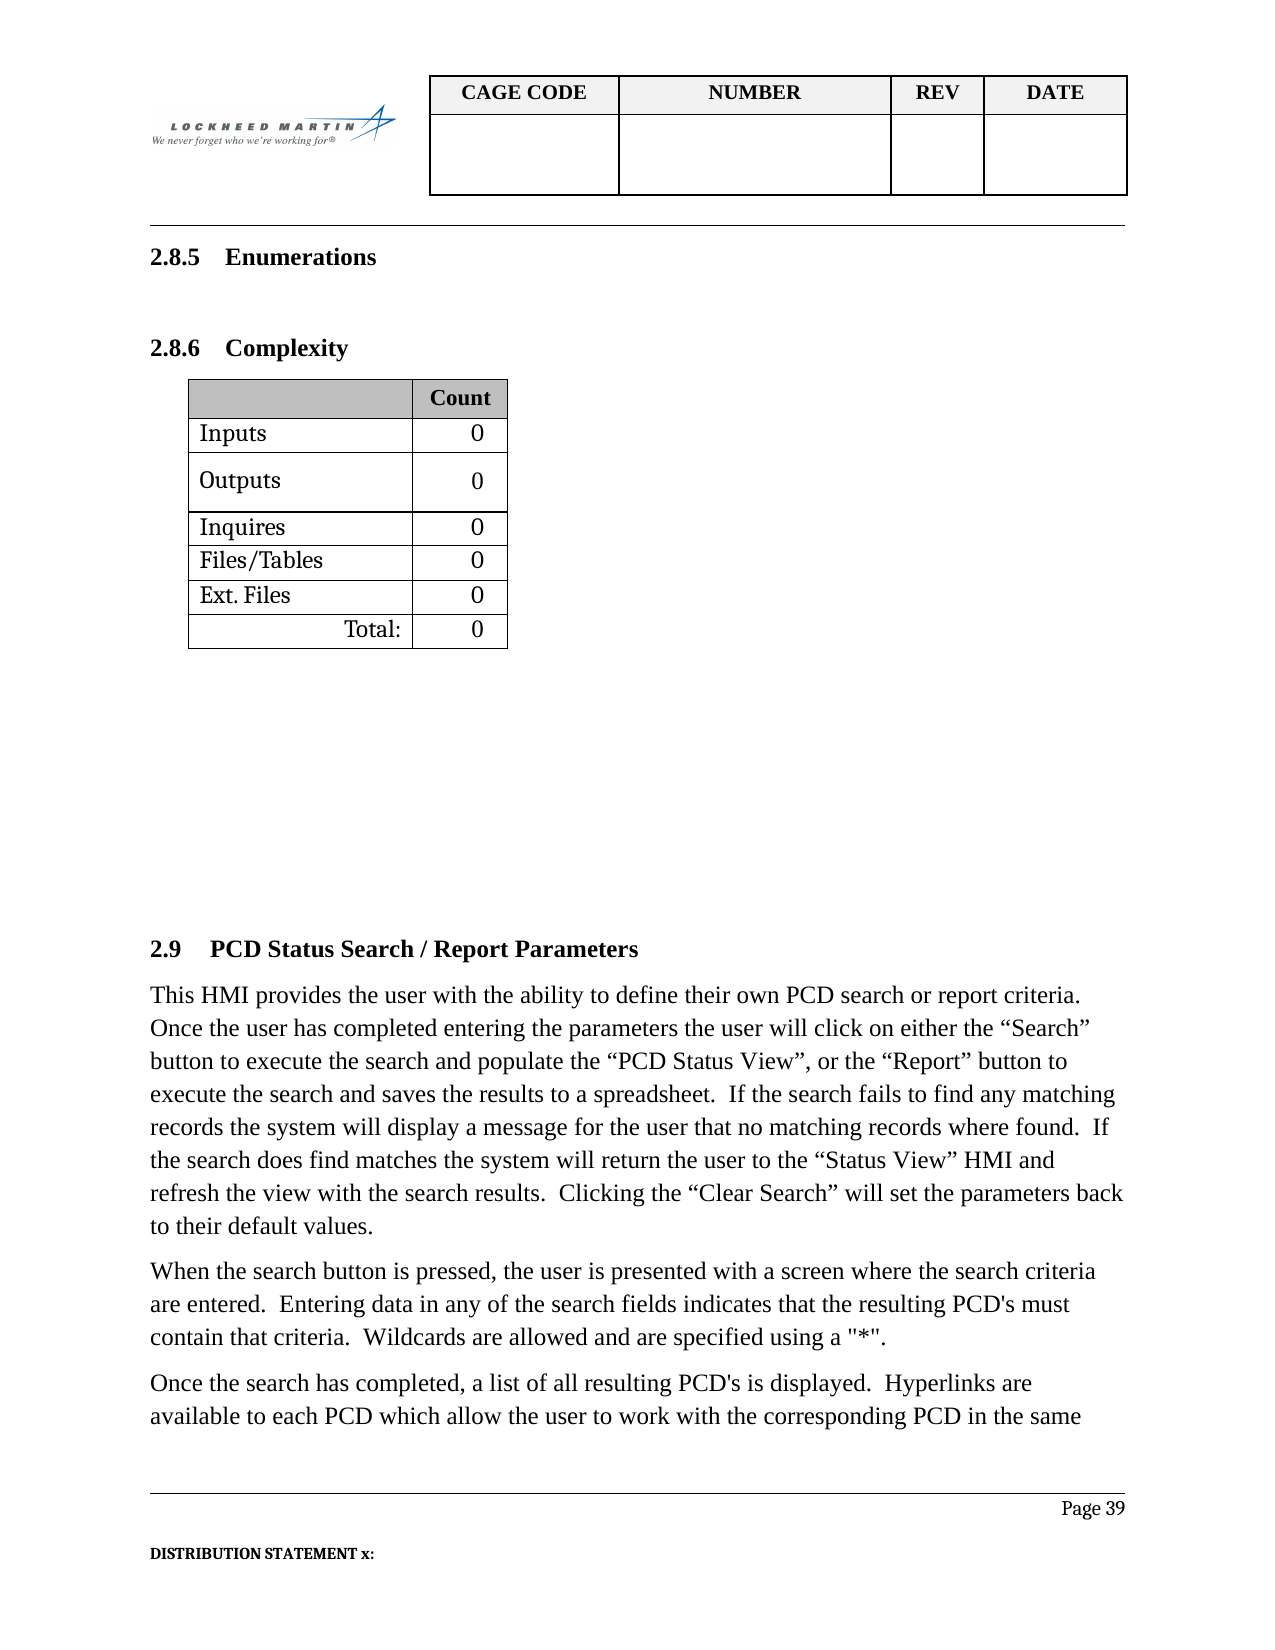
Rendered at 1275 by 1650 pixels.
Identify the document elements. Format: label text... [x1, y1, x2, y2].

table_cell Ext. Files [189, 581, 412, 613]
table_cell 0 [413, 453, 507, 511]
table_cell Inquires [189, 513, 412, 545]
table_cell Outputs [189, 453, 412, 511]
table_cell Inputs [189, 419, 412, 452]
table_header Count [413, 380, 507, 418]
table_cell 0 [413, 581, 507, 613]
subtitle Enumerations [150, 242, 1125, 271]
table_cell 0 [413, 546, 507, 579]
table_cell 0 [413, 419, 507, 452]
table_cell 0 [413, 513, 507, 545]
table_cell Total: [189, 615, 412, 648]
subtitle Complexity [150, 333, 1125, 362]
table_cell 0 [413, 615, 507, 648]
subtitle PCD Status Search / Report Parameters [150, 934, 1125, 963]
table_cell Files/Tables [189, 546, 412, 579]
picture [152, 104, 397, 146]
text This HMI provides the user with the ability to define their own PCD search or report criteria. Once the user has completed entering the parameters the user will click on either the “Search” button to execute the search and populate the “PCD Status View”, or the “Report” button to execute the search and saves the results to a spreadsheet. If the search fails to find any matching records the system will display a message for the user that no matching records where found. If the search does find matches the system will return the user to the “Status View” HMI and refresh the view with the search results. Clicking the “Clear Search” will set the parameters back to their default values. [150, 980, 1125, 1240]
text When the search button is pressed, the user is presented with a screen where the search criteria are entered. Entering data in any of the search fields indicates that the resulting PCD's must contain that criteria. Wildcards are allowed and are specified using a "*". [150, 1256, 1125, 1351]
table_header [189, 380, 412, 418]
